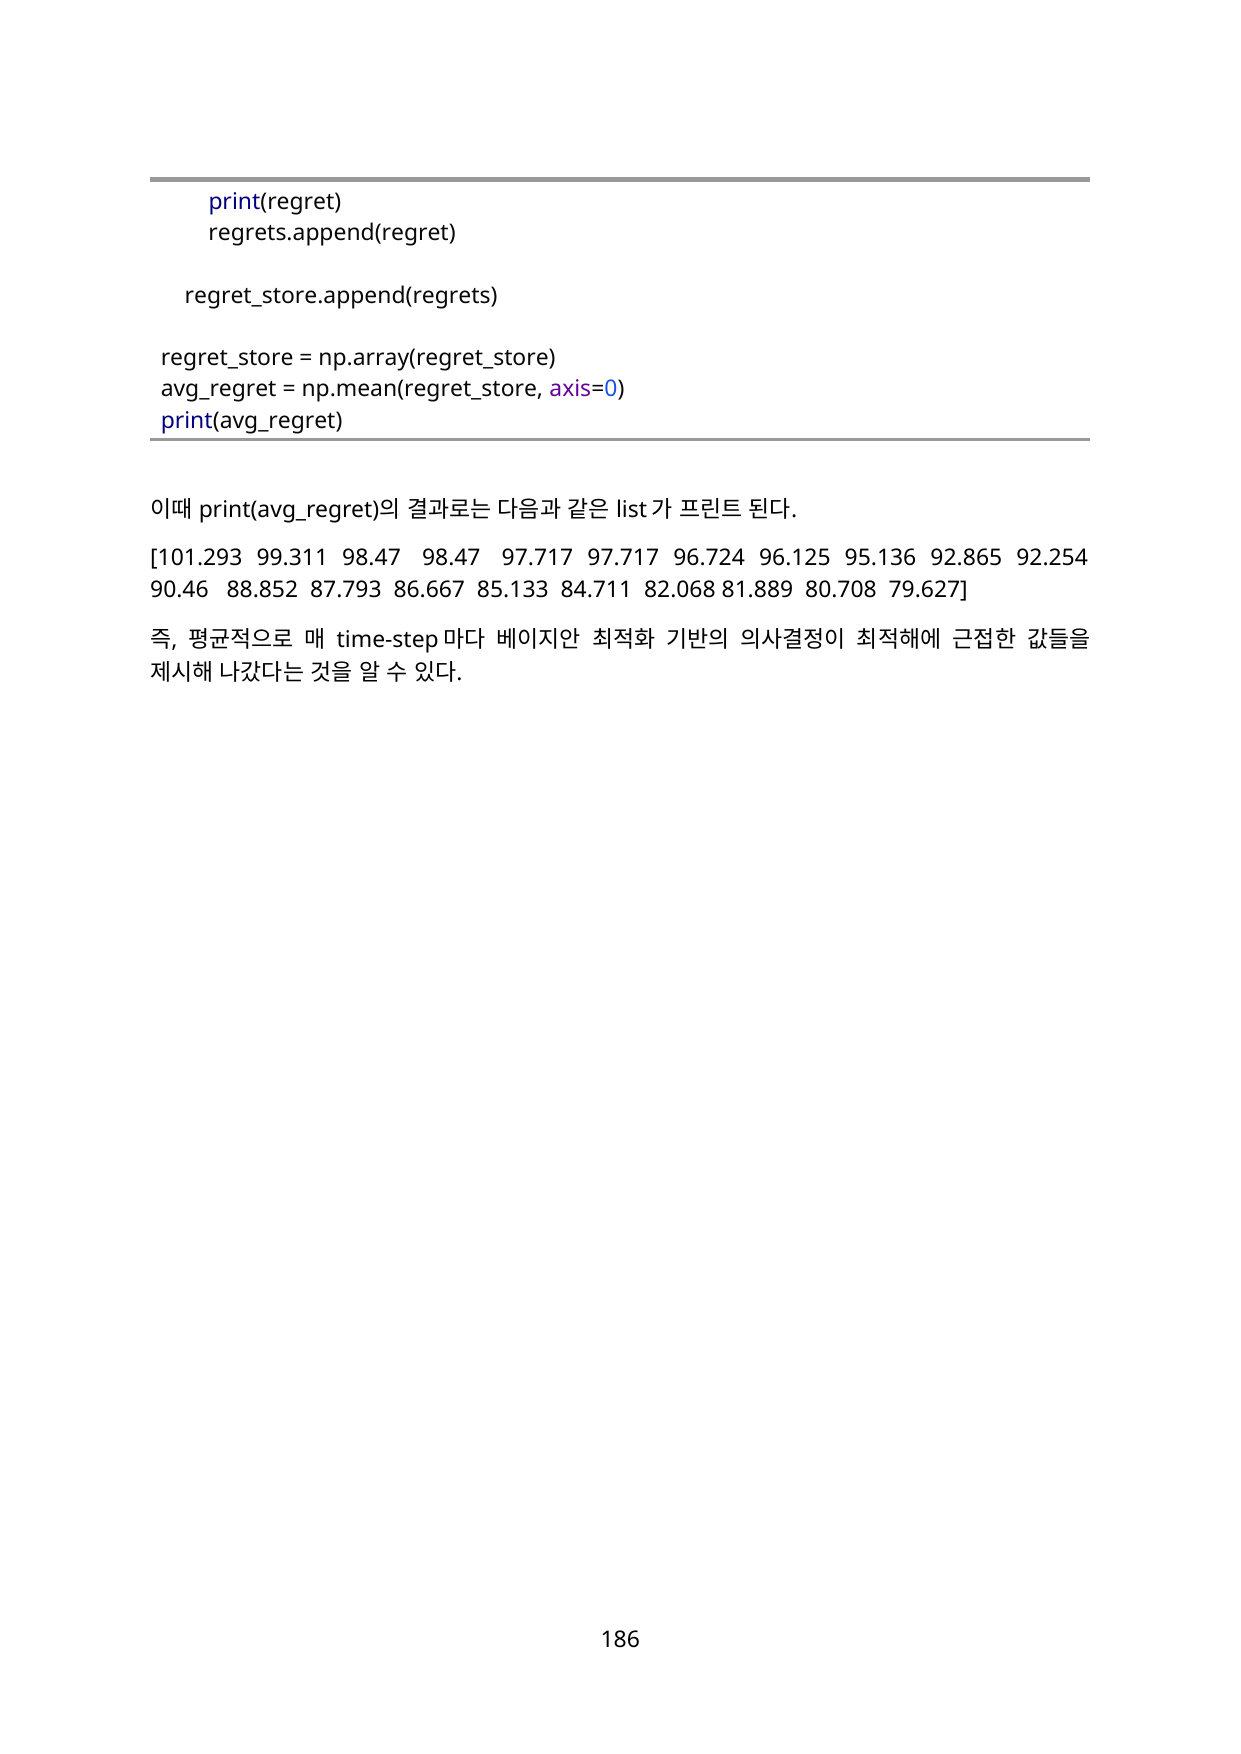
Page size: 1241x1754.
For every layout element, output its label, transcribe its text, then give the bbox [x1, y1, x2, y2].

text [101.293 99.311 98.47 98.47 97.717 97.717 96.724 96.125 95.136 92.865 92.254 90.46 88.852 87.793 86.667 85.133 84.711 82.068 81.889 80.708 79.627] [150, 541, 1090, 604]
text 즉, 평균적으로 매 time-step마다 베이지안 최적화 기반의 의사결정이 최적해에 근접한 값들을 제시해 나갔다는 것을 알 수 있다. [150, 620, 1090, 687]
text 이때 print(avg_regret)의 결과로는 다음과 같은 list가 프린트 된다. [150, 491, 1090, 524]
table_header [150, 182, 1090, 438]
